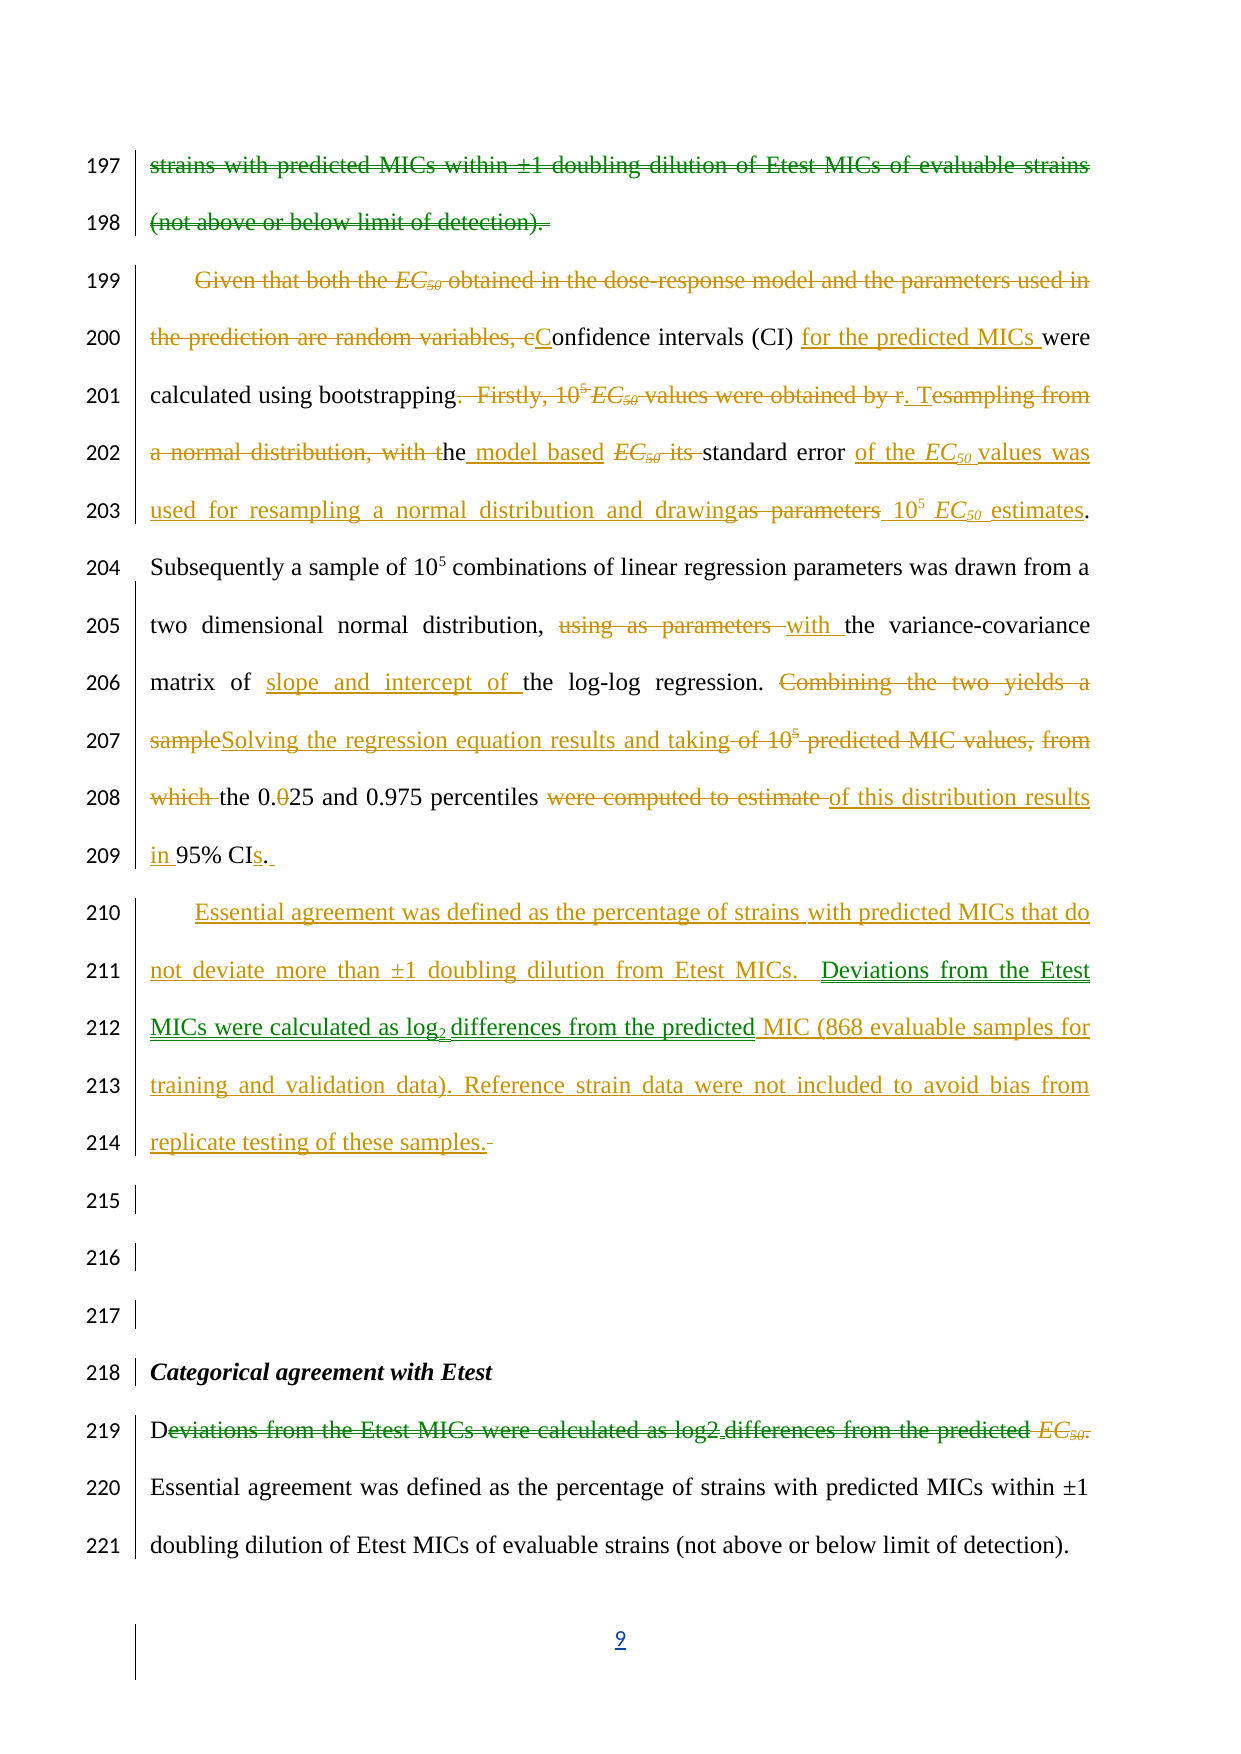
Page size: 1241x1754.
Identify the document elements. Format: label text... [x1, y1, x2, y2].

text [150, 169, 1090, 236]
text onfidence intervals (CI) were calculated using bootstrappinghe standard error . Subsequently a sample of 105 combinations of linear regression parameters was drawn from a two dimensional normal distribution, the variance-covariance matrix of the log-log regression. the 0.25 and 0.975 percentiles 95% CI. [150, 265, 1090, 869]
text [150, 150, 1090, 165]
text Categorical agreement with Etest [150, 1357, 1090, 1386]
